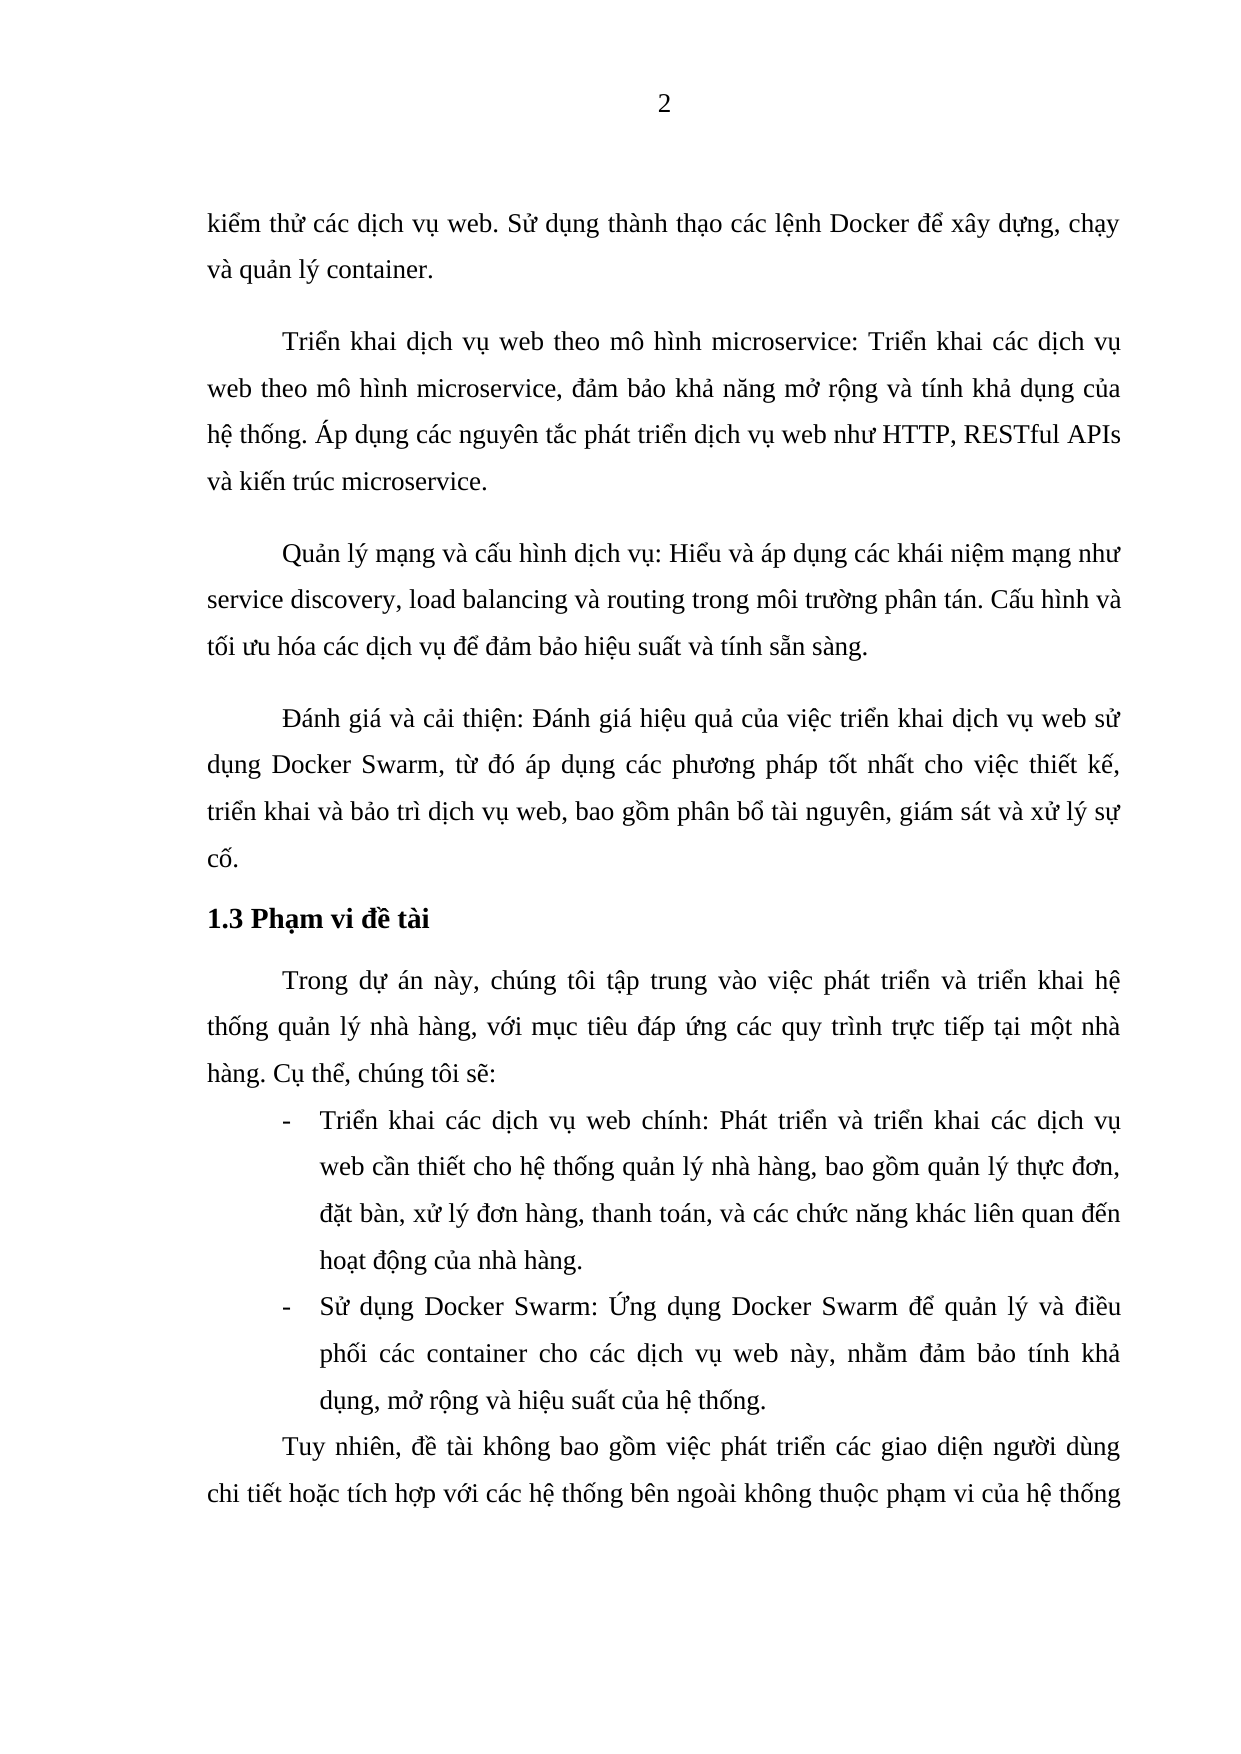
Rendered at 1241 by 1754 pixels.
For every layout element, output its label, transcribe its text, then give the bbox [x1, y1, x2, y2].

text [207, 207, 1122, 284]
text Quản lý mạng và cấu hình dịch vụ: Hiểu và áp dụng các khái niệm mạng như service discovery, load balancing và routing trong môi trường phân tán. Cấu hình và tối ưu hóa các dịch vụ để đảm bảo hiệu suất và tính sẵn sàng. [207, 537, 1122, 661]
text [207, 1430, 1122, 1508]
list Sử dụng Docker Swarm: Ứng dụng Docker Swarm để quản lý và điều phối các container cho các dịch vụ web này, nhằm đảm bảo tính khả dụng, mở rộng và hiệu suất của hệ thống. [282, 1290, 1122, 1415]
text Trong dự án này, chúng tôi tập trung vào việc phát triển và triển khai hệ thống quản lý nhà hàng, với mục tiêu đáp ứng các quy trình trực tiếp tại một nhà hàng. Cụ thể, chúng tôi sẽ: [207, 964, 1122, 1088]
subtitle Phạm vi đề tài [207, 901, 1122, 934]
text Triển khai dịch vụ web theo mô hình microservice: Triển khai các dịch vụ web theo mô hình microservice, đảm bảo khả năng mở rộng và tính khả dụng của hệ thống. Áp dụng các nguyên tắc phát triển dịch vụ web như HTTP, RESTful APIs và kiến trúc microservice. [207, 325, 1122, 496]
text Đánh giá và cải thiện: Đánh giá hiệu quả của việc triển khai dịch vụ web sử dụng Docker Swarm, từ đó áp dụng các phương pháp tốt nhất cho việc thiết kế, triển khai và bảo trì dịch vụ web, bao gồm phân bổ tài nguyên, giám sát và xử lý sự cố. [207, 702, 1122, 873]
list Triển khai các dịch vụ web chính: Phát triển và triển khai các dịch vụ web cần thiết cho hệ thống quản lý nhà hàng, bao gồm quản lý thực đơn, đặt bàn, xử lý đơn hàng, thanh toán, và các chức năng khác liên quan đến hoạt động của nhà hàng. [282, 1104, 1122, 1275]
